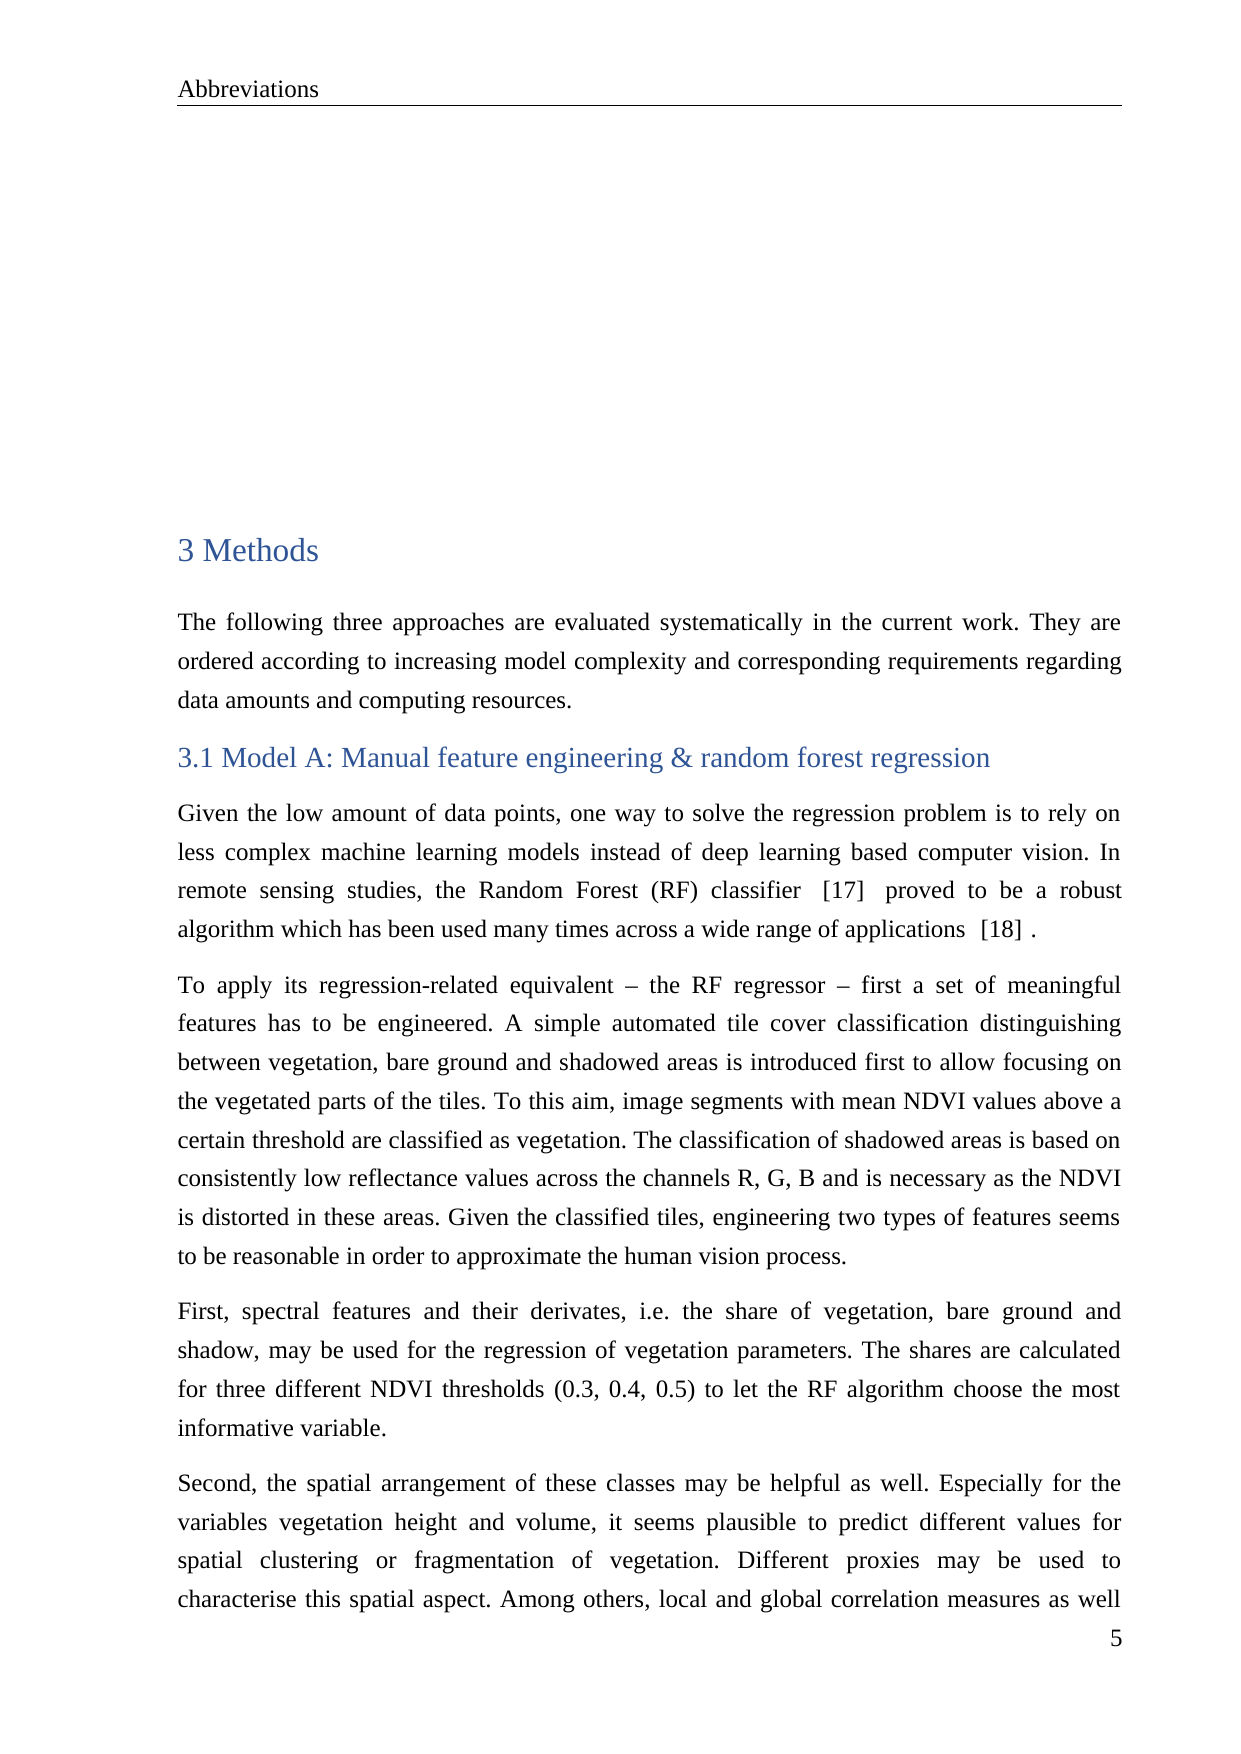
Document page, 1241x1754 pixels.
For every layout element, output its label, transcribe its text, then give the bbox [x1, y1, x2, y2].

text Given the low amount of data points, one way to solve the regression problem is to rely on less complex machine learning models instead of deep learning based computer vision. In remote sensing studies, the Random Forest (RF) classifier proved to be a robust algorithm which has been used many times across a wide range of applications . [177, 798, 1122, 943]
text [177, 1468, 1122, 1613]
text First, spectral features and their derivates, i.e. the share of vegetation, bare ground and shadow, may be used for the regression of vegetation parameters. The shares are calculated for three different NDVI thresholds (0.3, 0.4, 0.5) to let the RF algorithm choose the most informative variable. [177, 1296, 1122, 1441]
subtitle 3 Methods [177, 531, 1122, 569]
subtitle 3.1 Model A: Manual feature engineering & random forest regression [177, 740, 1122, 774]
text The following three approaches are evaluated systematically in the current work. They are ordered according to increasing model complexity and corresponding requirements regarding data amounts and computing resources. [177, 607, 1122, 714]
text To apply its regression-related equivalent – the RF regressor – first a set of meaningful features has to be engineered. A simple automated tile cover classification distinguishing between vegetation, bare ground and shadowed areas is introduced first to allow focusing on the vegetated parts of the tiles. To this aim, image segments with mean NDVI values above a certain threshold are classified as vegetation. The classification of shadowed areas is based on consistently low reflectance values across the channels R, G, B and is necessary as the NDVI is distorted in these areas. Given the classified tiles, engineering two types of features seems to be reasonable in order to approximate the human vision process. [177, 970, 1122, 1270]
